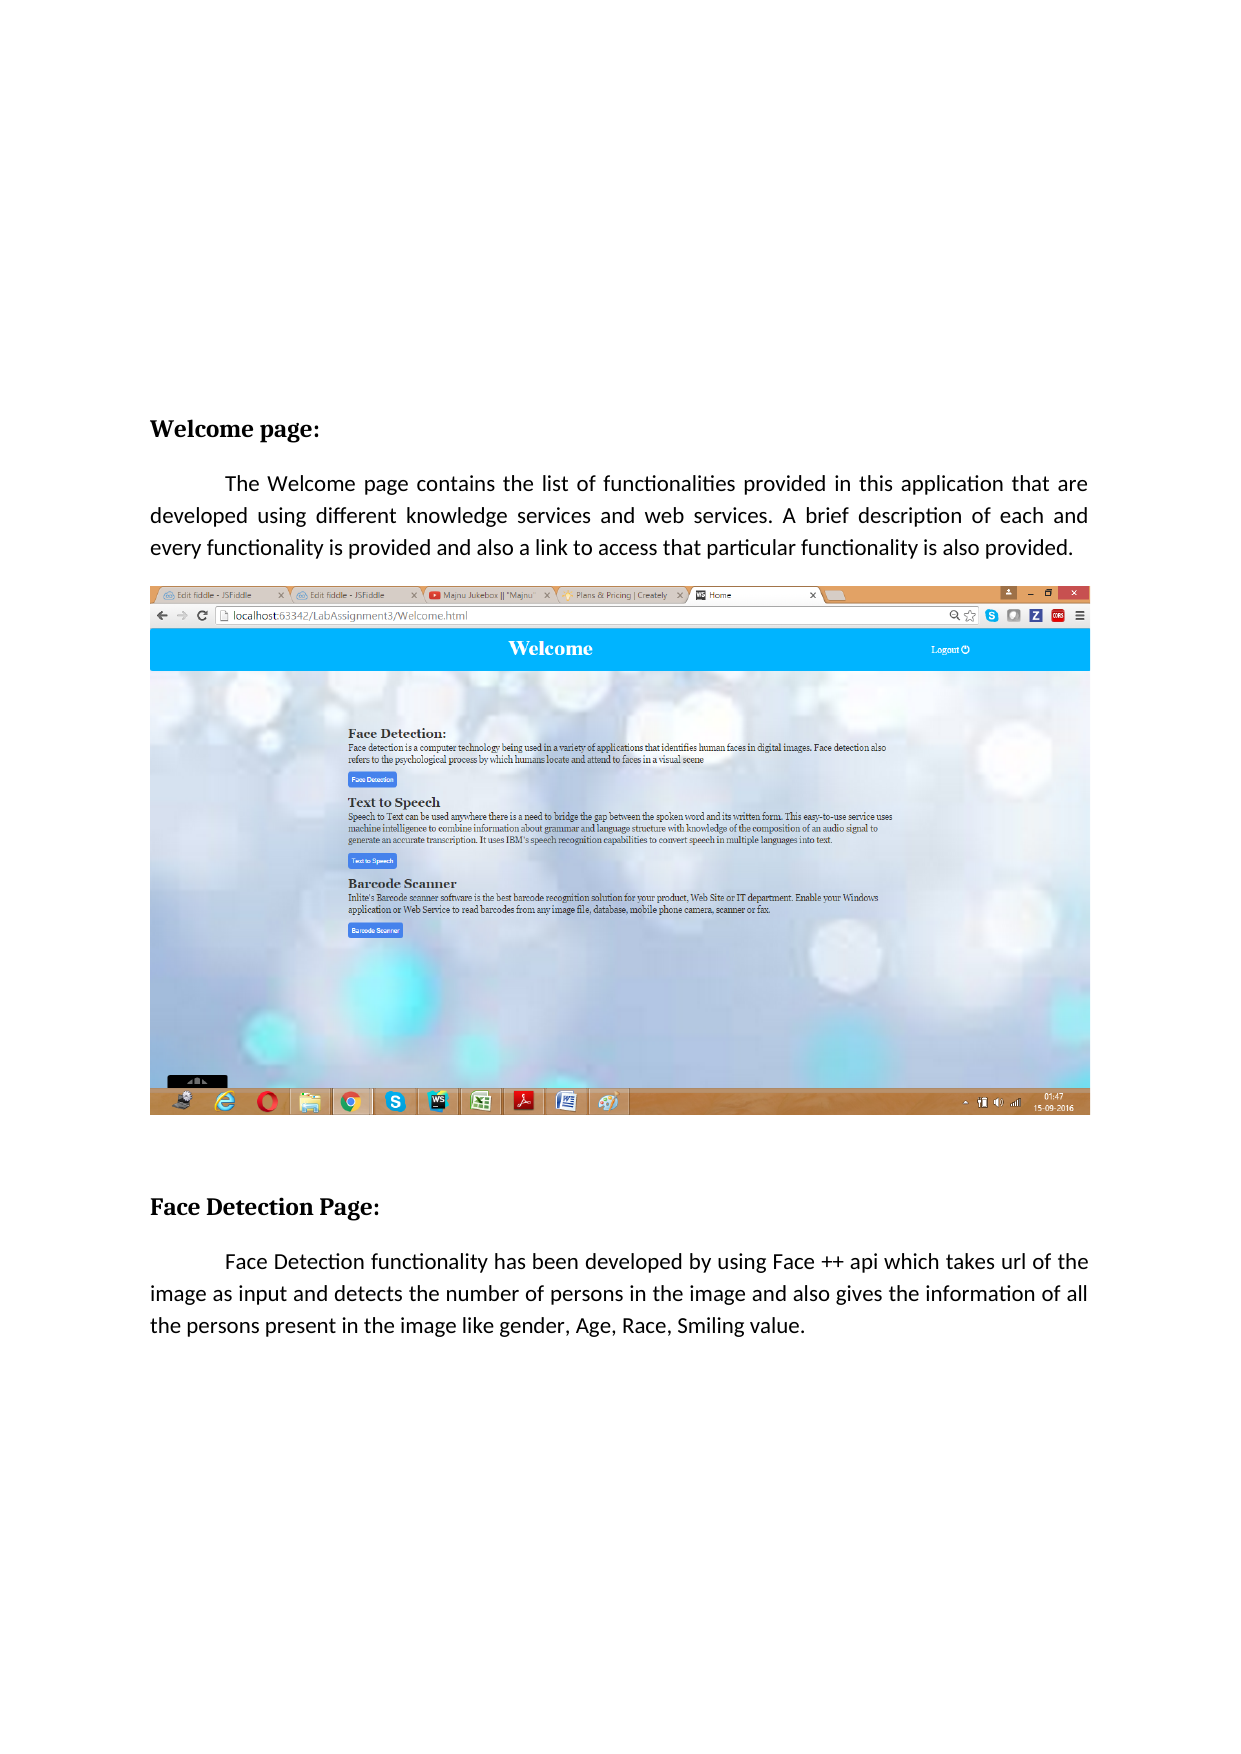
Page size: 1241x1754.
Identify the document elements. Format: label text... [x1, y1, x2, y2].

text Face Detection functionality has been developed by using Face ++ api which takes url of the image as input and detects the number of persons in the image and also gives the information of all the persons present in the image like gender, Age, Race, Smiling value. [150, 1247, 1090, 1339]
picture [150, 586, 1091, 628]
picture [511, 642, 517, 654]
text The Welcome page contains the list of functionalities provided in this application that are developed using different knowledge services and web services. A brief description of each and every functionality is provided and also a link to access that particular functionality is also provided. [150, 469, 1090, 561]
text Face Detection Page: [150, 1193, 1090, 1222]
picture [519, 642, 525, 654]
picture [150, 671, 1091, 1115]
text Welcome page: [150, 415, 1090, 444]
picture [567, 646, 575, 654]
